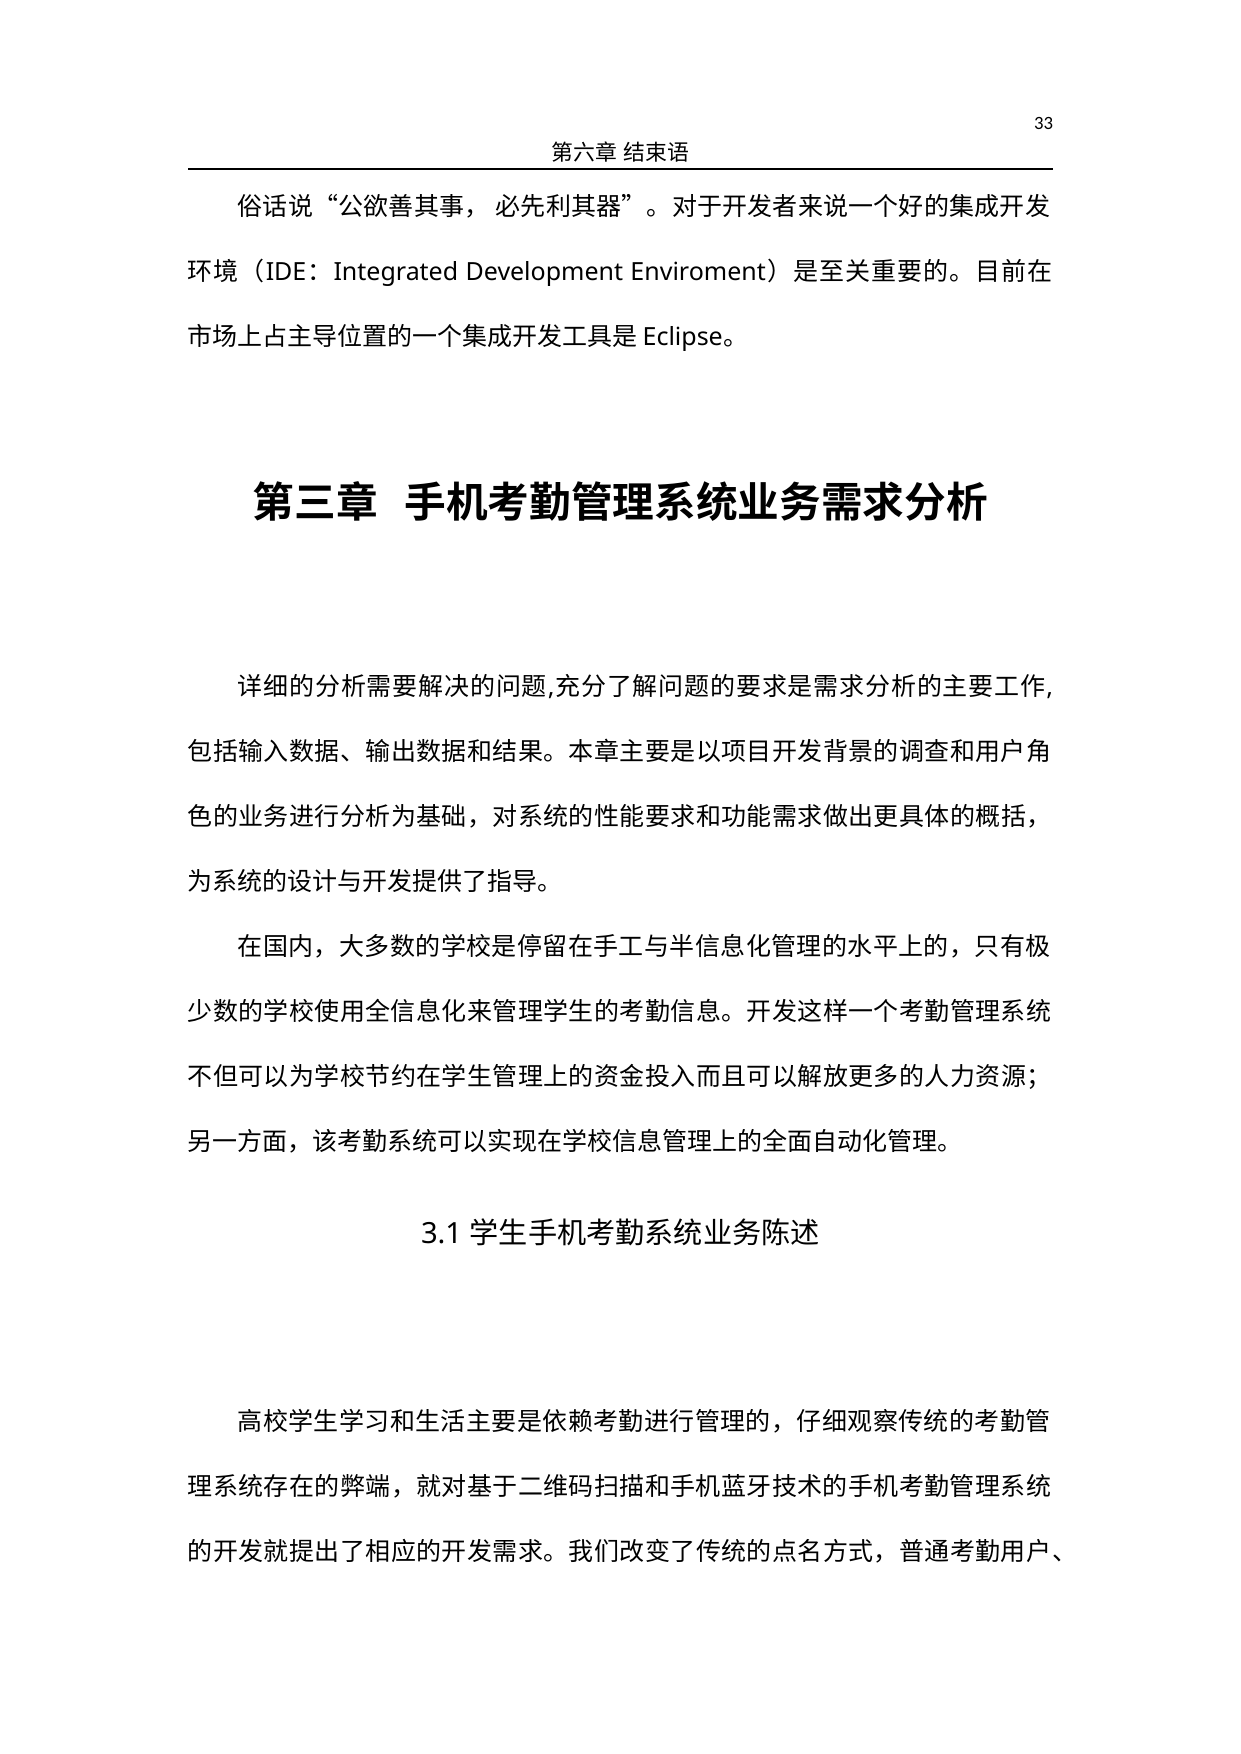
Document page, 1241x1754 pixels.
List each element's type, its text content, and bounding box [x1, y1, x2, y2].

text 俗话说“公欲善其事， 必先利其器”。对于开发者来说一个好的集成开发环境（IDE：Integrated Development Enviroment）是至关重要的。目前在市场上占主导位置的一个集成开发工具是Eclipse。 [187, 172, 1053, 367]
subtitle 3.1 学生手机考勤系统业务陈述 [187, 1199, 1053, 1264]
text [187, 1387, 1053, 1582]
text 在国内，大多数的学校是停留在手工与半信息化管理的水平上的，只有极少数的学校使用全信息化来管理学生的考勤信息。开发这样一个考勤管理系统不但可以为学校节约在学生管理上的资金投入而且可以解放更多的人力资源；另一方面，该考勤系统可以实现在学校信息管理上的全面自动化管理。 [187, 912, 1053, 1172]
text 详细的分析需要解决的问题,充分了解问题的要求是需求分析的主要工作, 包括输入数据、输出数据和结果。本章主要是以项目开发背景的调查和用户角色的业务进行分析为基础，对系统的性能要求和功能需求做出更具体的概括，为系统的设计与开发提供了指导。 [187, 652, 1053, 912]
subtitle 手机考勤管理系统业务需求分析 [187, 467, 1053, 532]
